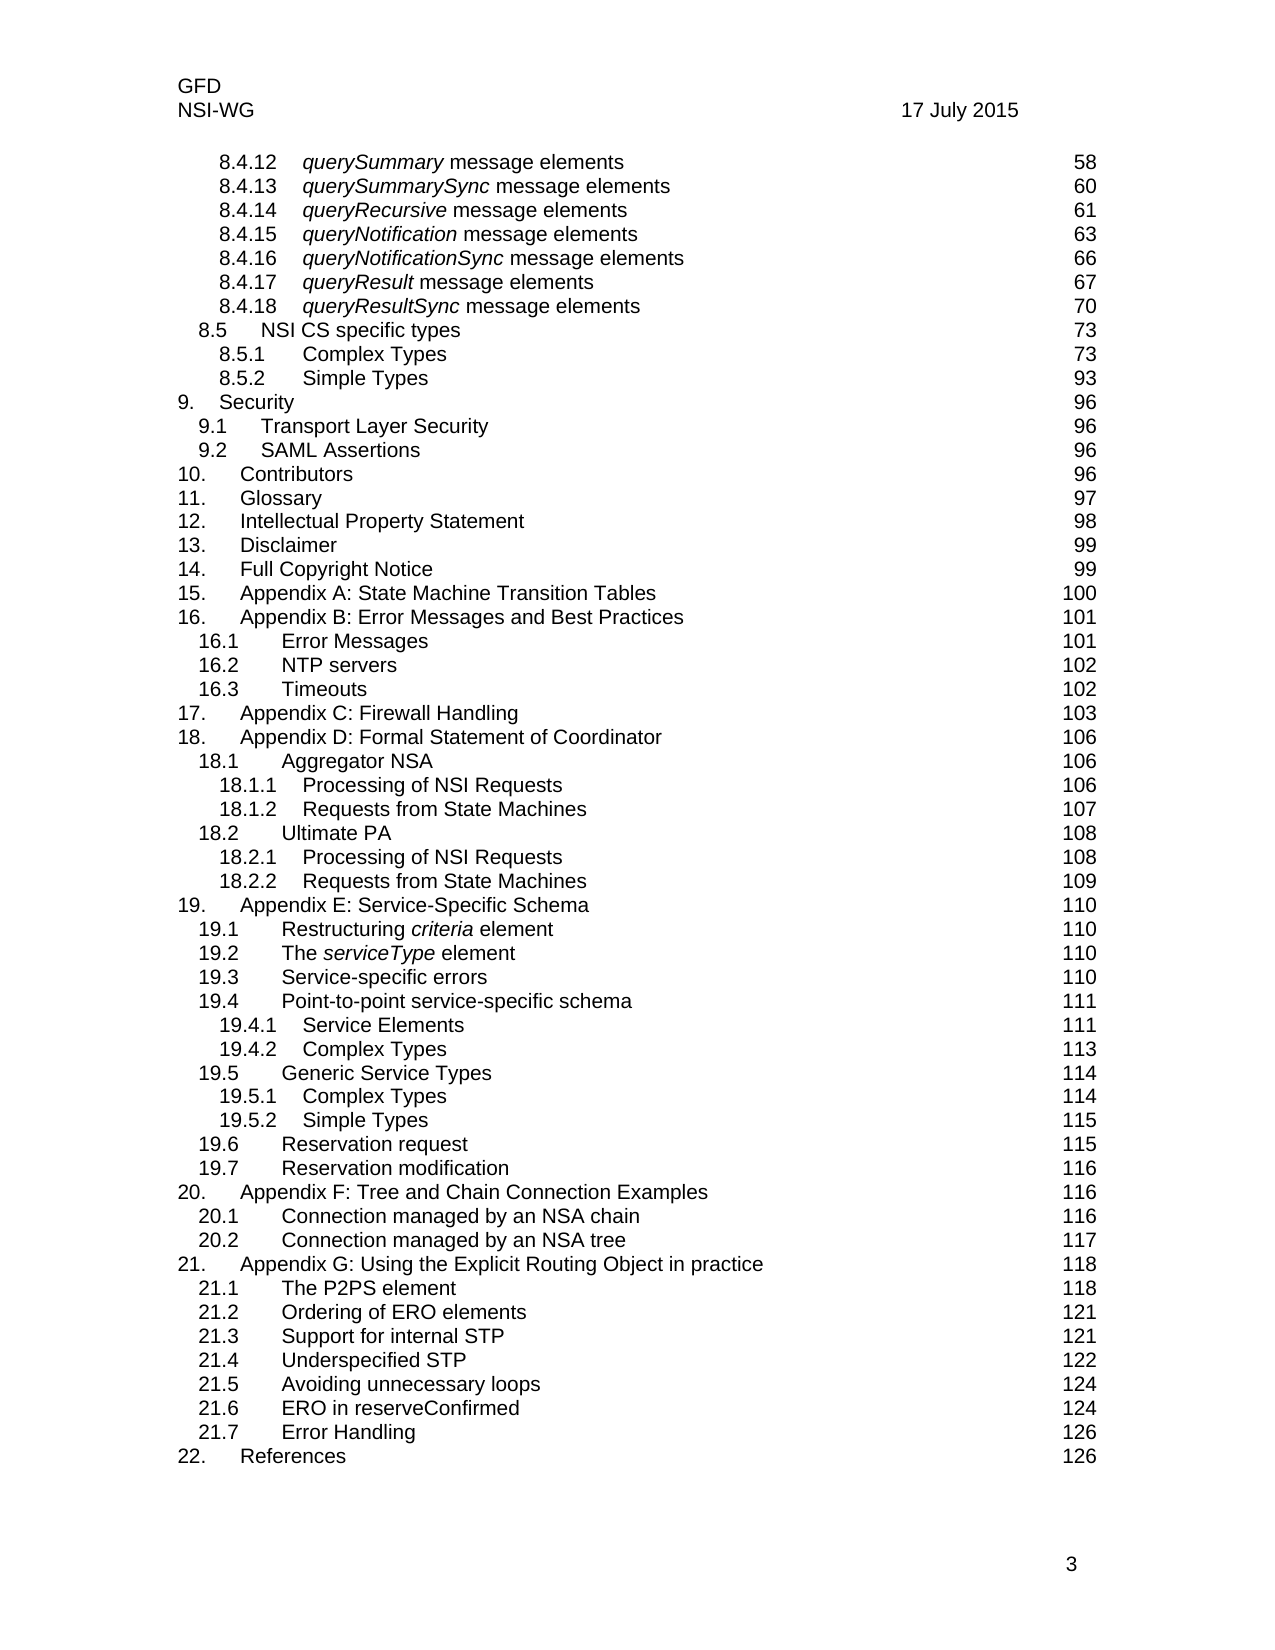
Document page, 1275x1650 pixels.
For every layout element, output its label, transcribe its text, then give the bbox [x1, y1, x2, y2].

text 18. Appendix D: Formal Statement of Coordinator 106 [177, 725, 1098, 749]
text 18.1.2 Requests from State Machines 107 [219, 797, 1098, 821]
text 19.5 Generic Service Types 114 [198, 1060, 1098, 1084]
text 16.1 Error Messages 101 [198, 629, 1098, 653]
text 8.4.16 queryNotificationSync message elements 66 [219, 246, 1098, 270]
text 8.4.13 querySummarySync message elements 60 [219, 174, 1098, 198]
text 19.3 Service-specific errors 110 [198, 964, 1098, 988]
text 19.4 Point-to-point service-specific schema 111 [198, 988, 1098, 1012]
text 15. Appendix A: State Machine Transition Tables 100 [177, 581, 1098, 605]
text 19.7 Reservation modification 116 [198, 1156, 1098, 1180]
text 19.2 The serviceType element 110 [198, 941, 1098, 964]
text 13. Disclaimer 99 [177, 533, 1098, 557]
text 19.4.1 Service Elements 111 [219, 1012, 1098, 1036]
text 19.1 Restructuring criteria element 110 [198, 917, 1098, 941]
text 19.6 Reservation request 115 [198, 1132, 1098, 1156]
text 19.5.2 Simple Types 115 [219, 1108, 1098, 1132]
text 8.5.2 Simple Types 93 [219, 366, 1098, 389]
text 20.2 Connection managed by an NSA tree 117 [198, 1228, 1098, 1252]
text 12. Intellectual Property Statement 98 [177, 509, 1098, 533]
text 19.5.1 Complex Types 114 [219, 1084, 1098, 1108]
text 8.5 NSI CS specific types 73 [198, 318, 1098, 342]
text 9.1 Transport Layer Security 96 [198, 413, 1098, 437]
text 18.2 Ultimate PA 108 [198, 821, 1098, 845]
text 21.7 Error Handling 126 [198, 1420, 1098, 1444]
text 19. Appendix E: Service-Specific Schema 110 [177, 893, 1098, 917]
text 8.4.18 queryResultSync message elements 70 [219, 294, 1098, 318]
text 21.1 The P2PS element 118 [198, 1276, 1098, 1300]
text 21.4 Underspecified STP 122 [198, 1348, 1098, 1372]
text 21. Appendix G: Using the Explicit Routing Object in practice 118 [177, 1252, 1098, 1276]
text 21.3 Support for internal STP 121 [198, 1324, 1098, 1348]
text 18.2.1 Processing of NSI Requests 108 [219, 845, 1098, 869]
text 22. References 126 [177, 1444, 1098, 1468]
text 8.4.17 queryResult message elements 67 [219, 270, 1098, 294]
text 8.5.1 Complex Types 73 [219, 342, 1098, 366]
text 9.2 SAML Assertions 96 [198, 437, 1098, 461]
text 16. Appendix B: Error Messages and Best Practices 101 [177, 605, 1098, 629]
text 10. Contributors 96 [177, 461, 1098, 485]
text 9. Security 96 [177, 389, 1098, 413]
text 8.4.14 queryRecursive message elements 61 [219, 198, 1098, 222]
text 18.2.2 Requests from State Machines 109 [219, 869, 1098, 893]
text 21.6 ERO in reserveConfirmed 124 [198, 1396, 1098, 1420]
text 8.4.12 querySummary message elements 58 [219, 150, 1098, 174]
text 11. Glossary 97 [177, 485, 1098, 509]
text 16.2 NTP servers 102 [198, 653, 1098, 677]
text 18.1.1 Processing of NSI Requests 106 [219, 773, 1098, 797]
text 18.1 Aggregator NSA 106 [198, 749, 1098, 773]
text 16.3 Timeouts 102 [198, 677, 1098, 701]
text 20.1 Connection managed by an NSA chain 116 [198, 1204, 1098, 1228]
text 21.5 Avoiding unnecessary loops 124 [198, 1372, 1098, 1396]
text 14. Full Copyright Notice 99 [177, 557, 1098, 581]
text 19.4.2 Complex Types 113 [219, 1036, 1098, 1060]
text 21.2 Ordering of ERO elements 121 [198, 1300, 1098, 1324]
text 17. Appendix C: Firewall Handling 103 [177, 701, 1098, 725]
text 20. Appendix F: Tree and Chain Connection Examples 116 [177, 1180, 1098, 1204]
text 8.4.15 queryNotification message elements 63 [219, 222, 1098, 246]
